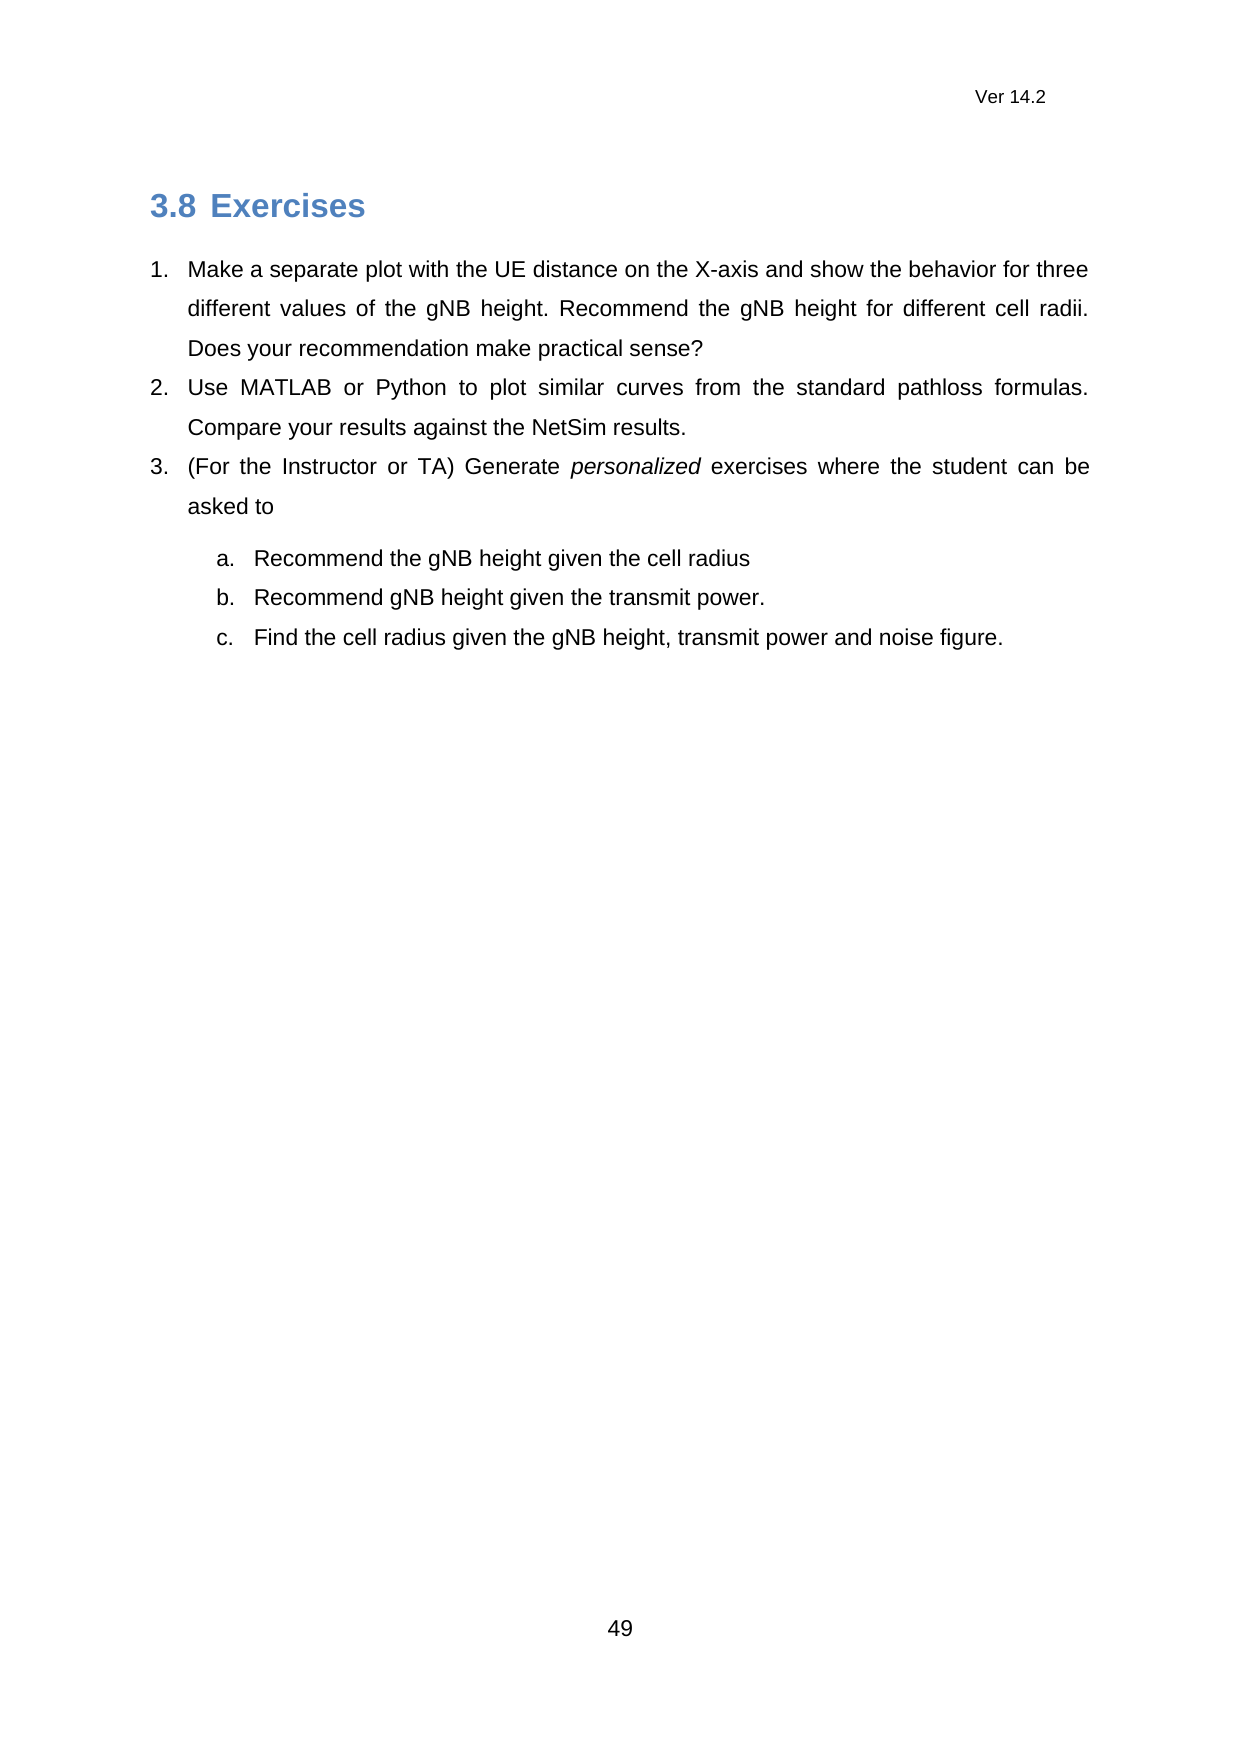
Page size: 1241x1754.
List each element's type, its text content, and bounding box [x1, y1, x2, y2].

list (For the Instructor or TA) Generate personalized exercises where the student can be asked to [150, 453, 1090, 519]
list Recommend gNB height given the transmit power. [216, 584, 1090, 610]
list Recommend the gNB height given the cell radius [216, 544, 1090, 571]
list Use MATLAB or Python to plot similar curves from the standard pathloss formulas. Compare your results against the NetSim results. [150, 374, 1090, 440]
subtitle Exercises [150, 186, 1090, 224]
list Make a separate plot with the UE distance on the X-axis and show the behavior for three different values of the gNB height. Recommend the gNB height for different cell radii. Does your recommendation make practical sense? [150, 256, 1090, 361]
list Find the cell radius given the gNB height, transmit power and noise figure. [216, 623, 1090, 650]
